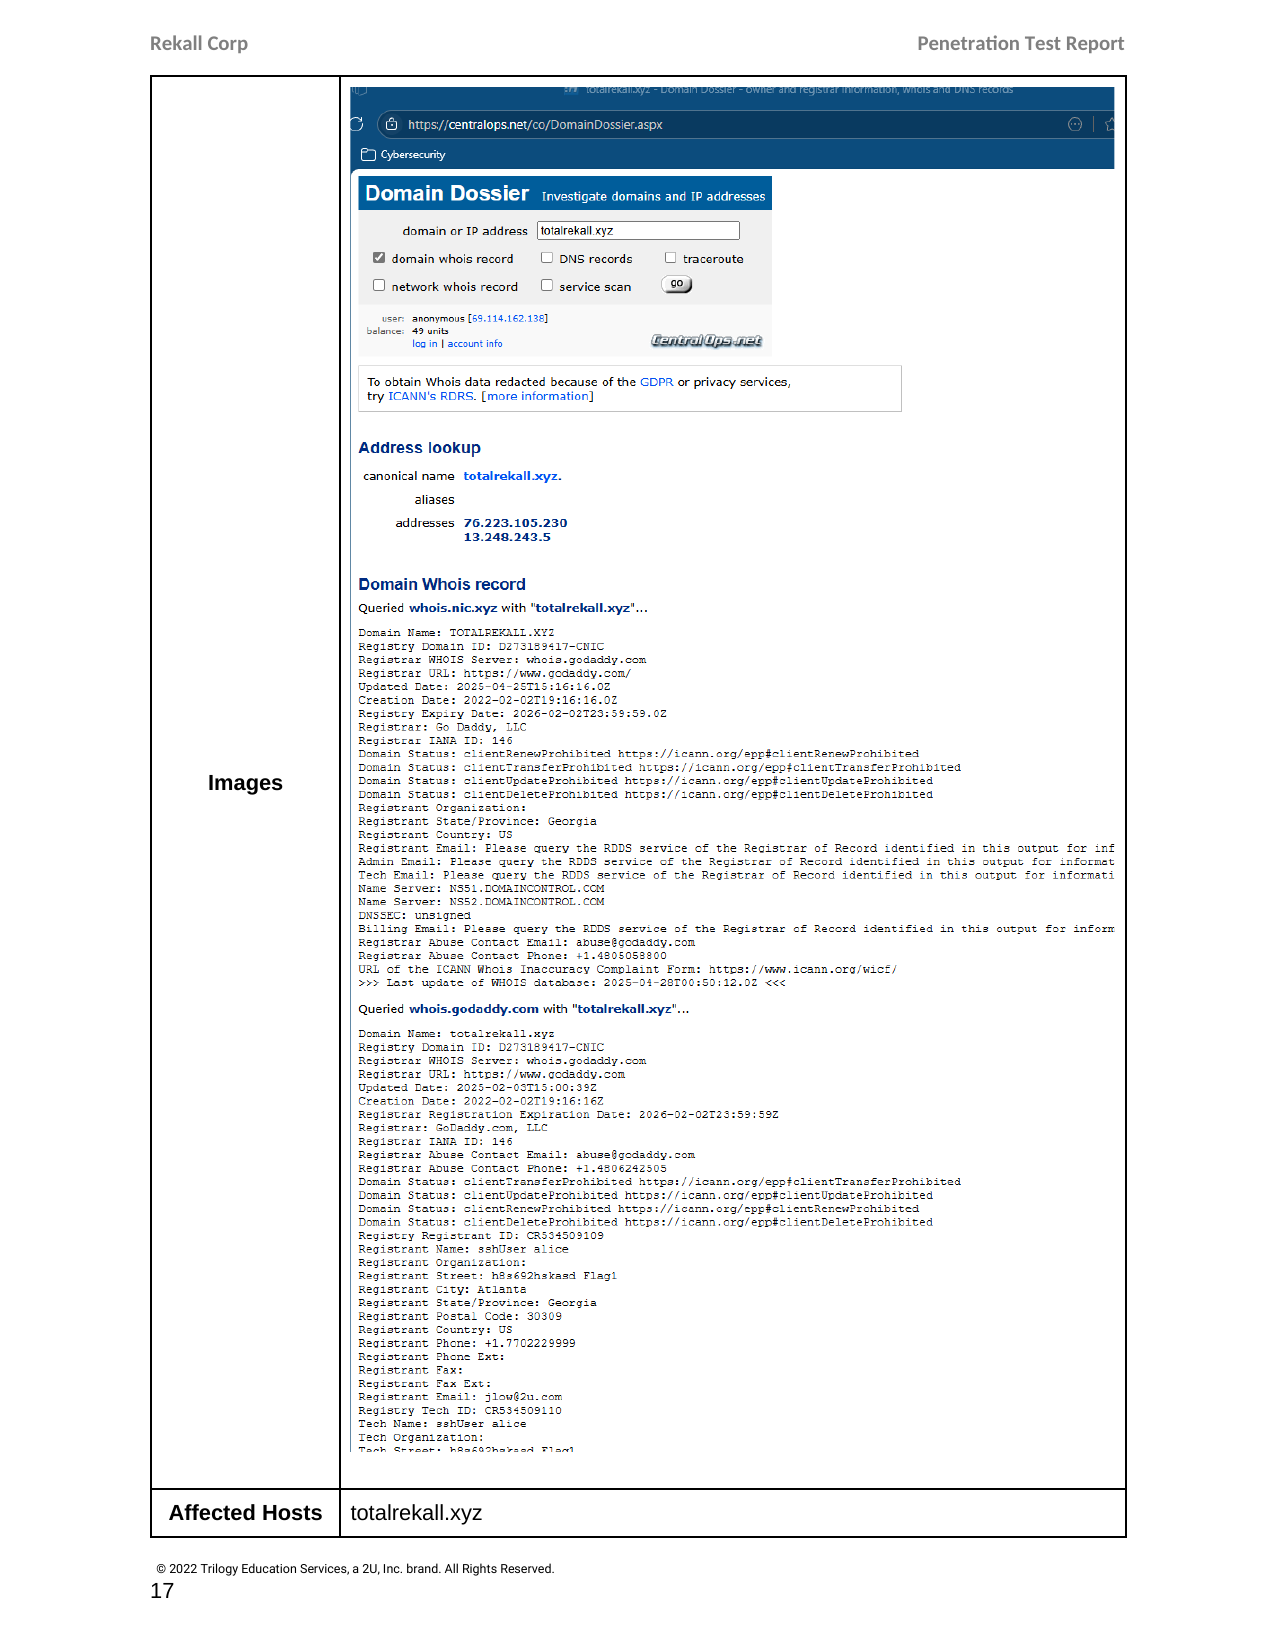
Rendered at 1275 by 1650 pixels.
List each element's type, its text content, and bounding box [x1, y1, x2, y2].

table_cell totalrekall.xyz [341, 1490, 1125, 1536]
table_cell Images [152, 77, 339, 1488]
table_cell [341, 77, 1125, 1488]
table_cell Affected Hosts [152, 1490, 339, 1536]
picture [350, 87, 1115, 1452]
